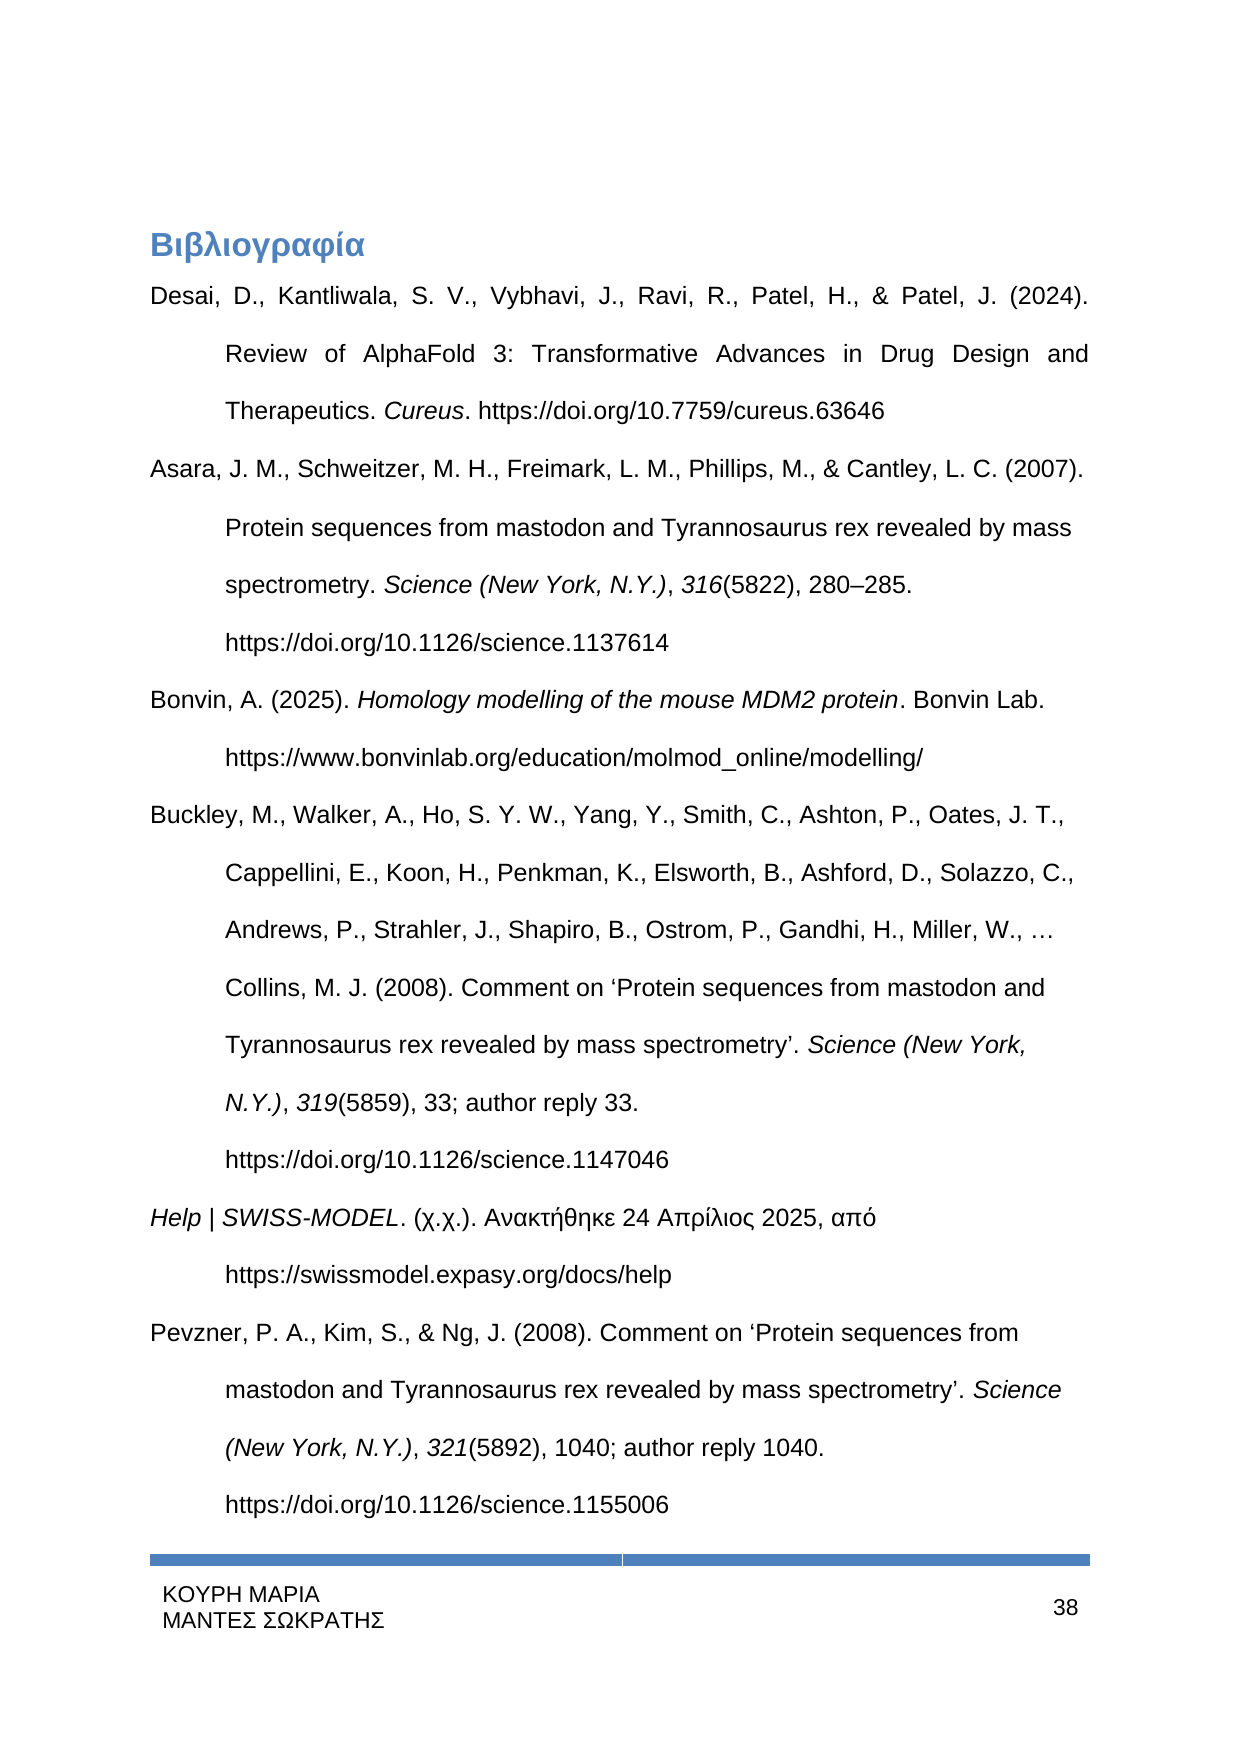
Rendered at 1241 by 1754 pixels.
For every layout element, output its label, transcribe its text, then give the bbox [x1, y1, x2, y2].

text Asara, J. M., Schweitzer, M. H., Freimark, L. M., Phillips, M., & Cantley, L. C. (2007). Protein sequences from mastodon and Tyrannosaurus rex revealed by mass spectrometry. Science (New York, N.Y.), 316(5822), 280–285. https://doi.org/10.1126/science.1137614 [150, 454, 1090, 657]
text Bonvin, A. (2025). Homology modelling of the mouse MDM2 protein. Bonvin Lab. https://www.bonvinlab.org/education/molmod_online/modelling/ [150, 685, 1090, 772]
text Desai, D., Kantliwala, S. V., Vybhavi, J., Ravi, R., Patel, H., & Patel, J. (2024). Review of AlphaFold 3: Transformative Advances in Drug Design and Therapeutics. Cureus. https://doi.org/10.7759/cureus.63646 [150, 281, 1090, 425]
text Help | SWISS-MODEL. (χ.χ.). Ανακτήθηκε 24 Απρίλιος 2025, από https://swissmodel.expasy.org/docs/help [150, 1203, 1090, 1289]
text Pevzner, P. A., Kim, S., & Ng, J. (2008). Comment on ‘Protein sequences from mastodon and Tyrannosaurus rex revealed by mass spectrometry’. Science (New York, N.Y.), 321(5892), 1040; author reply 1040. https://doi.org/10.1126/science.1155006 [150, 1318, 1090, 1519]
subtitle Βιβλιογραφία [150, 225, 1090, 263]
text Buckley, M., Walker, A., Ho, S. Y. W., Yang, Y., Smith, C., Ashton, P., Oates, J. T., Cappellini, E., Koon, H., Penkman, K., Elsworth, B., Ashford, D., Solazzo, C., Andrews, P., Strahler, J., Shapiro, B., Ostrom, P., Gandhi, H., Miller, W., … Collins, M. J. (2008). Comment on ‘Protein sequences from mastodon and Tyrannosaurus rex revealed by mass spectrometry’. Science (New York, N.Y.), 319(5859), 33; author reply 33. https://doi.org/10.1126/science.1147046 [150, 800, 1090, 1174]
